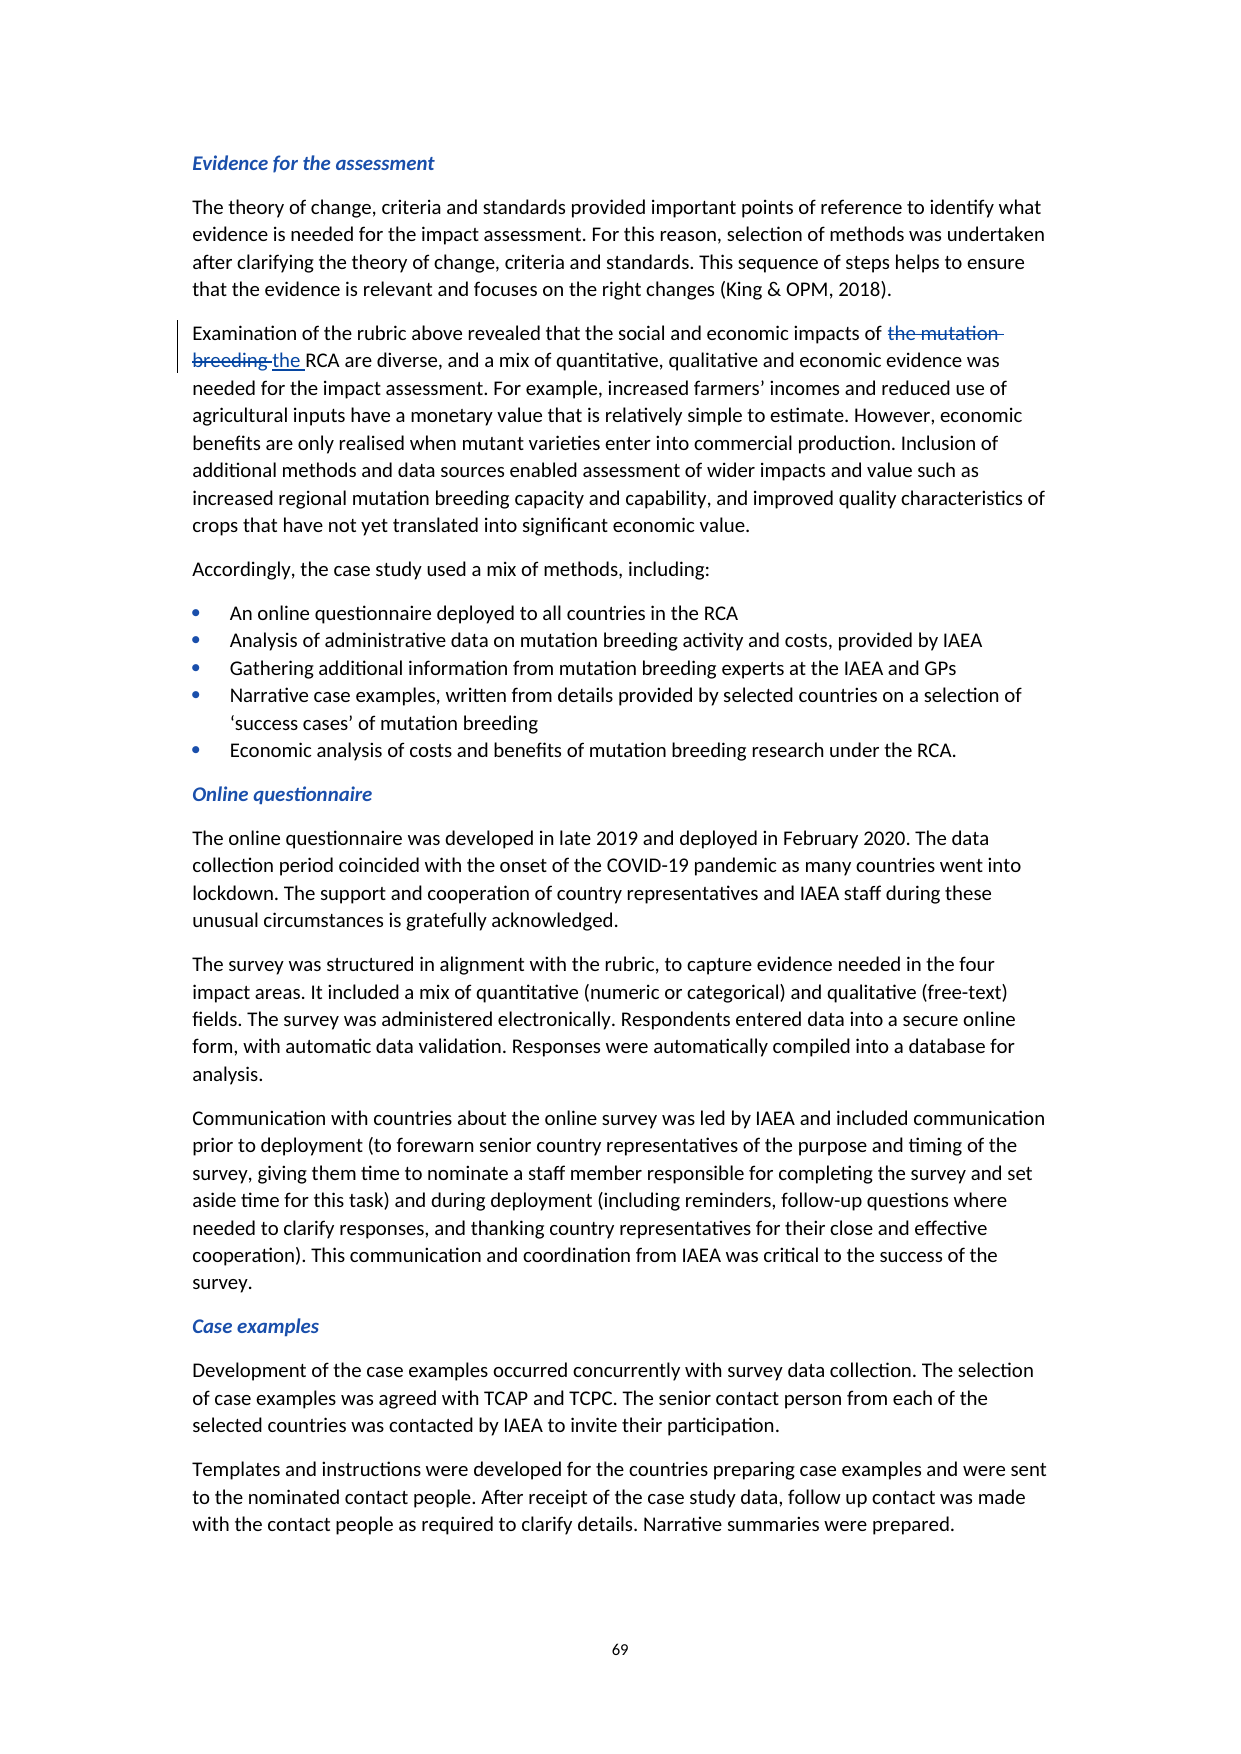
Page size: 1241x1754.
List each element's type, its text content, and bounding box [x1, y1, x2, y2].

text Gathering additional information from mutation breeding experts at the IAEA and GPs [192, 655, 1048, 680]
text Communication with countries about the online survey was led by IAEA and included communication prior to deployment (to forewarn senior country representatives of the purpose and timing of the survey, giving them time to nominate a staff member responsible for completing the survey and set aside time for this task) and during deployment (including reminders, follow-up questions where needed to clarify responses, and thanking country representatives for their close and effective cooperation). This communication and coordination from IAEA was critical to the success of the survey. [192, 1105, 1048, 1295]
text Economic analysis of costs and benefits of mutation breeding research under the RCA. [192, 737, 1048, 763]
text Analysis of administrative data on mutation breeding activity and costs, provided by IAEA [192, 628, 1048, 653]
text Templates and instructions were developed for the countries preparing case examples and were sent to the nominated contact people. After receipt of the case study data, follow up contact was made with the contact people as required to clarify details. Narrative summaries were prepared. [192, 1457, 1048, 1537]
text Accordingly, the case study used a mix of methods, including: [192, 556, 1048, 582]
text The online questionnaire was developed in late 2019 and deployed in February 2020. The data collection period coincided with the onset of the COVID-19 pandemic as many countries went into lockdown. The support and cooperation of country representatives and IAEA staff during these unusual circumstances is gratefully acknowledged. [192, 825, 1048, 933]
text Narrative case examples, written from details provided by selected countries on a selection of ‘success cases’ of mutation breeding [192, 682, 1048, 735]
subtitle Case examples [192, 1314, 1048, 1339]
text Examination of the rubric above revealed that the social and economic impacts of RCA are diverse, and a mix of quantitative, qualitative and economic evidence was needed for the impact assessment. For example, increased farmers’ incomes and reduced use of agricultural inputs have a monetary value that is relatively simple to estimate. However, economic benefits are only realised when mutant varieties enter into commercial production. Inclusion of additional methods and data sources enabled assessment of wider impacts and value such as increased regional mutation breeding capacity and capability, and improved quality characteristics of crops that have not yet translated into significant economic value. [192, 320, 1048, 537]
text The theory of change, criteria and standards provided important points of reference to identify what evidence is needed for the impact assessment. For this reason, selection of methods was undertaken after clarifying the theory of change, criteria and standards. This sequence of steps helps to ensure that the evidence is relevant and focuses on the right changes (King & OPM, 2018). [192, 194, 1048, 302]
text Development of the case examples occurred concurrently with survey data collection. The selection of case examples was agreed with TCAP and TCPC. The senior contact person from each of the selected countries was contacted by IAEA to invite their participation. [192, 1358, 1048, 1438]
subtitle Online questionnaire [192, 781, 1048, 807]
text The survey was structured in alignment with the rubric, to capture evidence needed in the four impact areas. It included a mix of quantitative (numeric or categorical) and qualitative (free-text) fields. The survey was administered electronically. Respondents entered data into a secure online form, with automatic data validation. Responses were automatically compiled into a database for analysis. [192, 952, 1048, 1087]
subtitle Evidence for the assessment [192, 150, 1048, 175]
text An online questionnaire deployed to all countries in the RCA [192, 600, 1048, 626]
